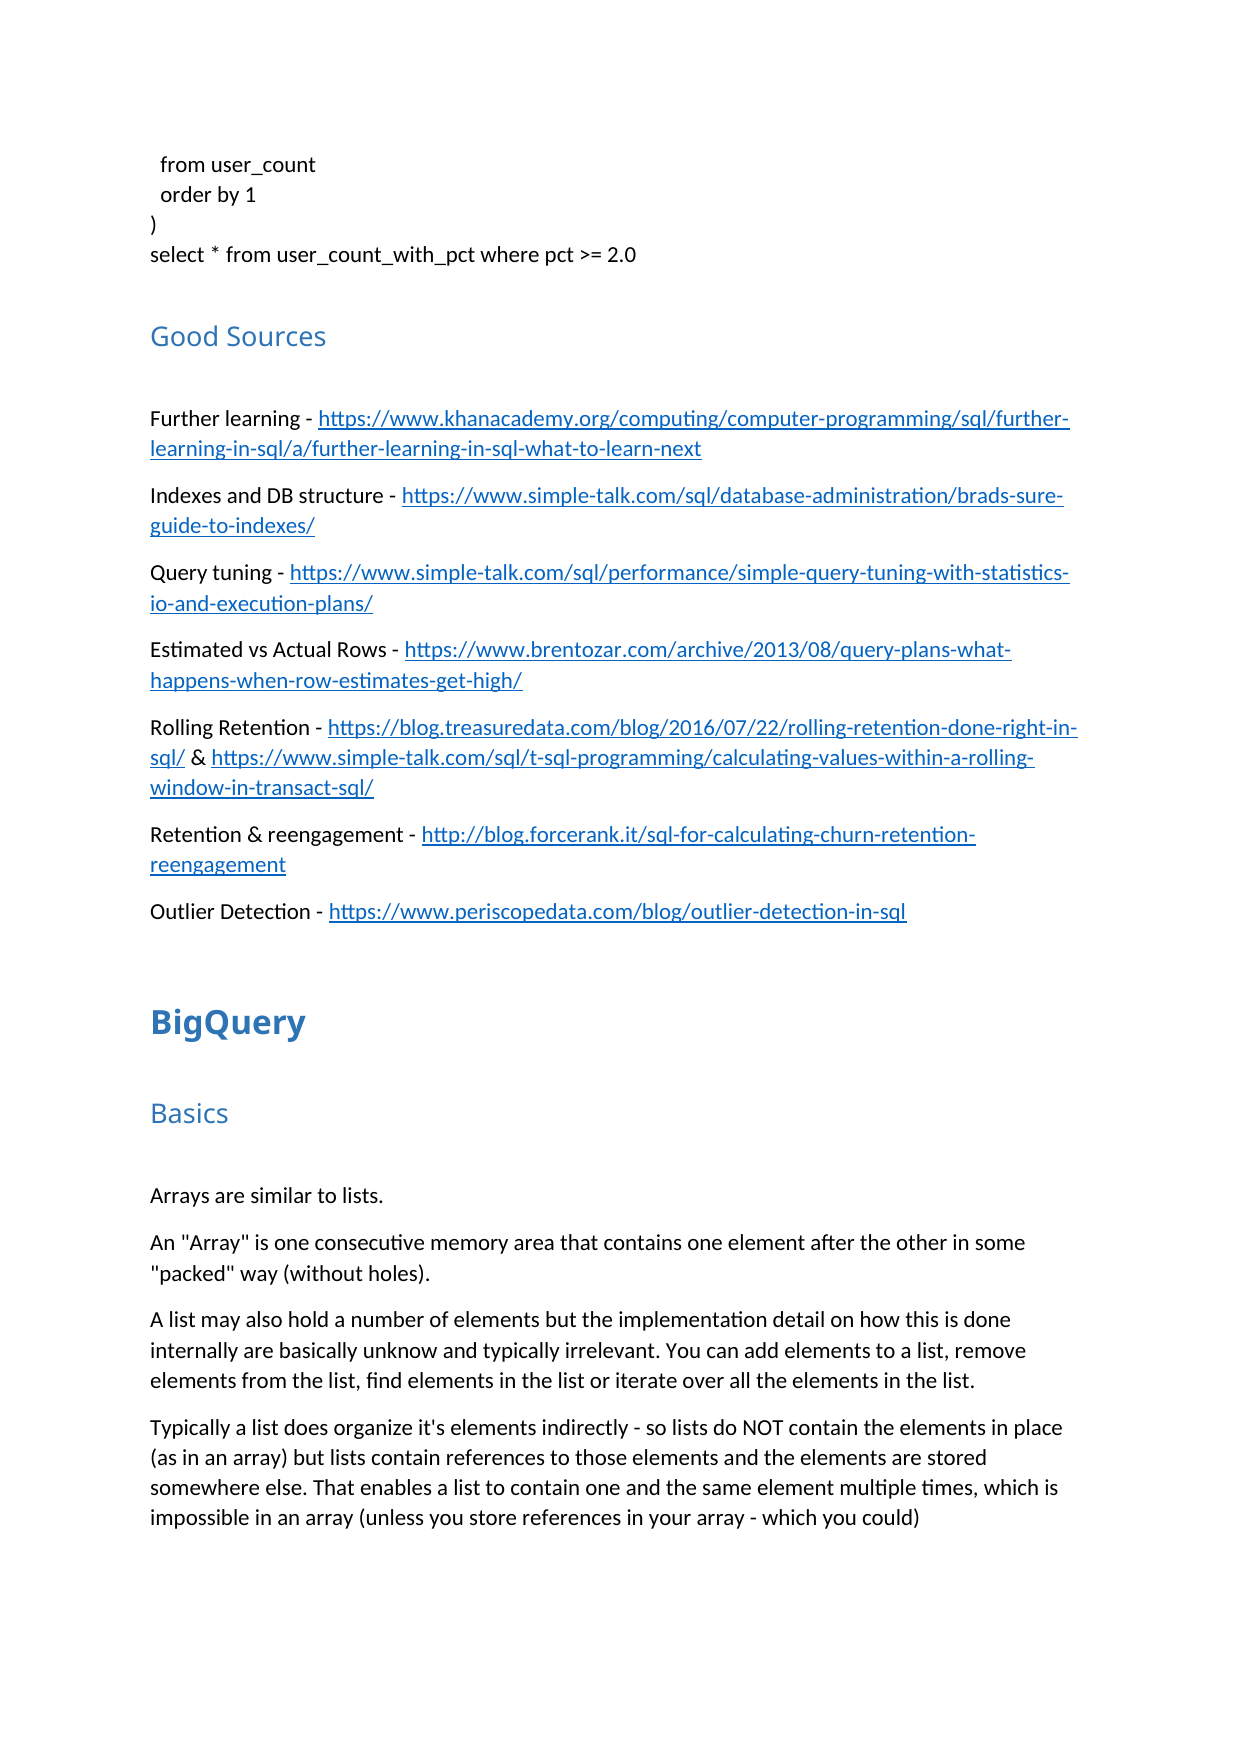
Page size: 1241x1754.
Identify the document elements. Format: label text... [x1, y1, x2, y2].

text Rolling Retention - https://blog.treasuredata.com/blog/2016/07/22/rolling-retention-done-right-in-sql/ & https://www.simple-talk.com/sql/t-sql-programming/calculating-values-within-a-rolling-window-in-transact-sql/ [150, 713, 1090, 801]
text An "Array" is one consecutive memory area that contains one element after the other in some "packed" way (without holes). [150, 1228, 1090, 1287]
text Estimated vs Actual Rows - https://www.brentozar.com/archive/2013/08/query-plans-what-happens-when-row-estimates-get-high/ [150, 636, 1090, 694]
text Retention & reengagement - http://blog.forcerank.it/sql-for-calculating-churn-retention-reengagement [150, 820, 1090, 878]
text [150, 150, 1090, 299]
subtitle BigQuery [150, 999, 1090, 1044]
text Indexes and DB structure - https://www.simple-talk.com/sql/database-administration/brads-sure-guide-to-indexes/ [150, 481, 1090, 540]
subtitle Basics [150, 1095, 1090, 1132]
text Typically a list does organize it's elements indirectly - so lists do NOT contain the elements in place (as in an array) but lists contain references to those elements and the elements are stored somewhere else. That enables a list to contain one and the same element multiple times, which is impossible in an array (unless you store references in your array - which you could) [150, 1413, 1090, 1532]
subtitle Good Sources [150, 318, 1090, 354]
text Further learning - https://www.khanacademy.org/computing/computer-programming/sql/further-learning-in-sql/a/further-learning-in-sql-what-to-learn-next [150, 404, 1090, 463]
text Arrays are similar to lists. [150, 1182, 1090, 1210]
text Query tuning - https://www.simple-talk.com/sql/performance/simple-query-tuning-with-statistics-io-and-execution-plans/ [150, 558, 1090, 617]
text A list may also hold a number of elements but the implementation detail on how this is done internally are basically unknow and typically irrelevant. You can add elements to a list, remove elements from the list, find elements in the list or iterate over all the elements in the list. [150, 1306, 1090, 1394]
text Outlier Detection - https://www.periscopedata.com/blog/outlier-detection-in-sql [150, 897, 1090, 925]
